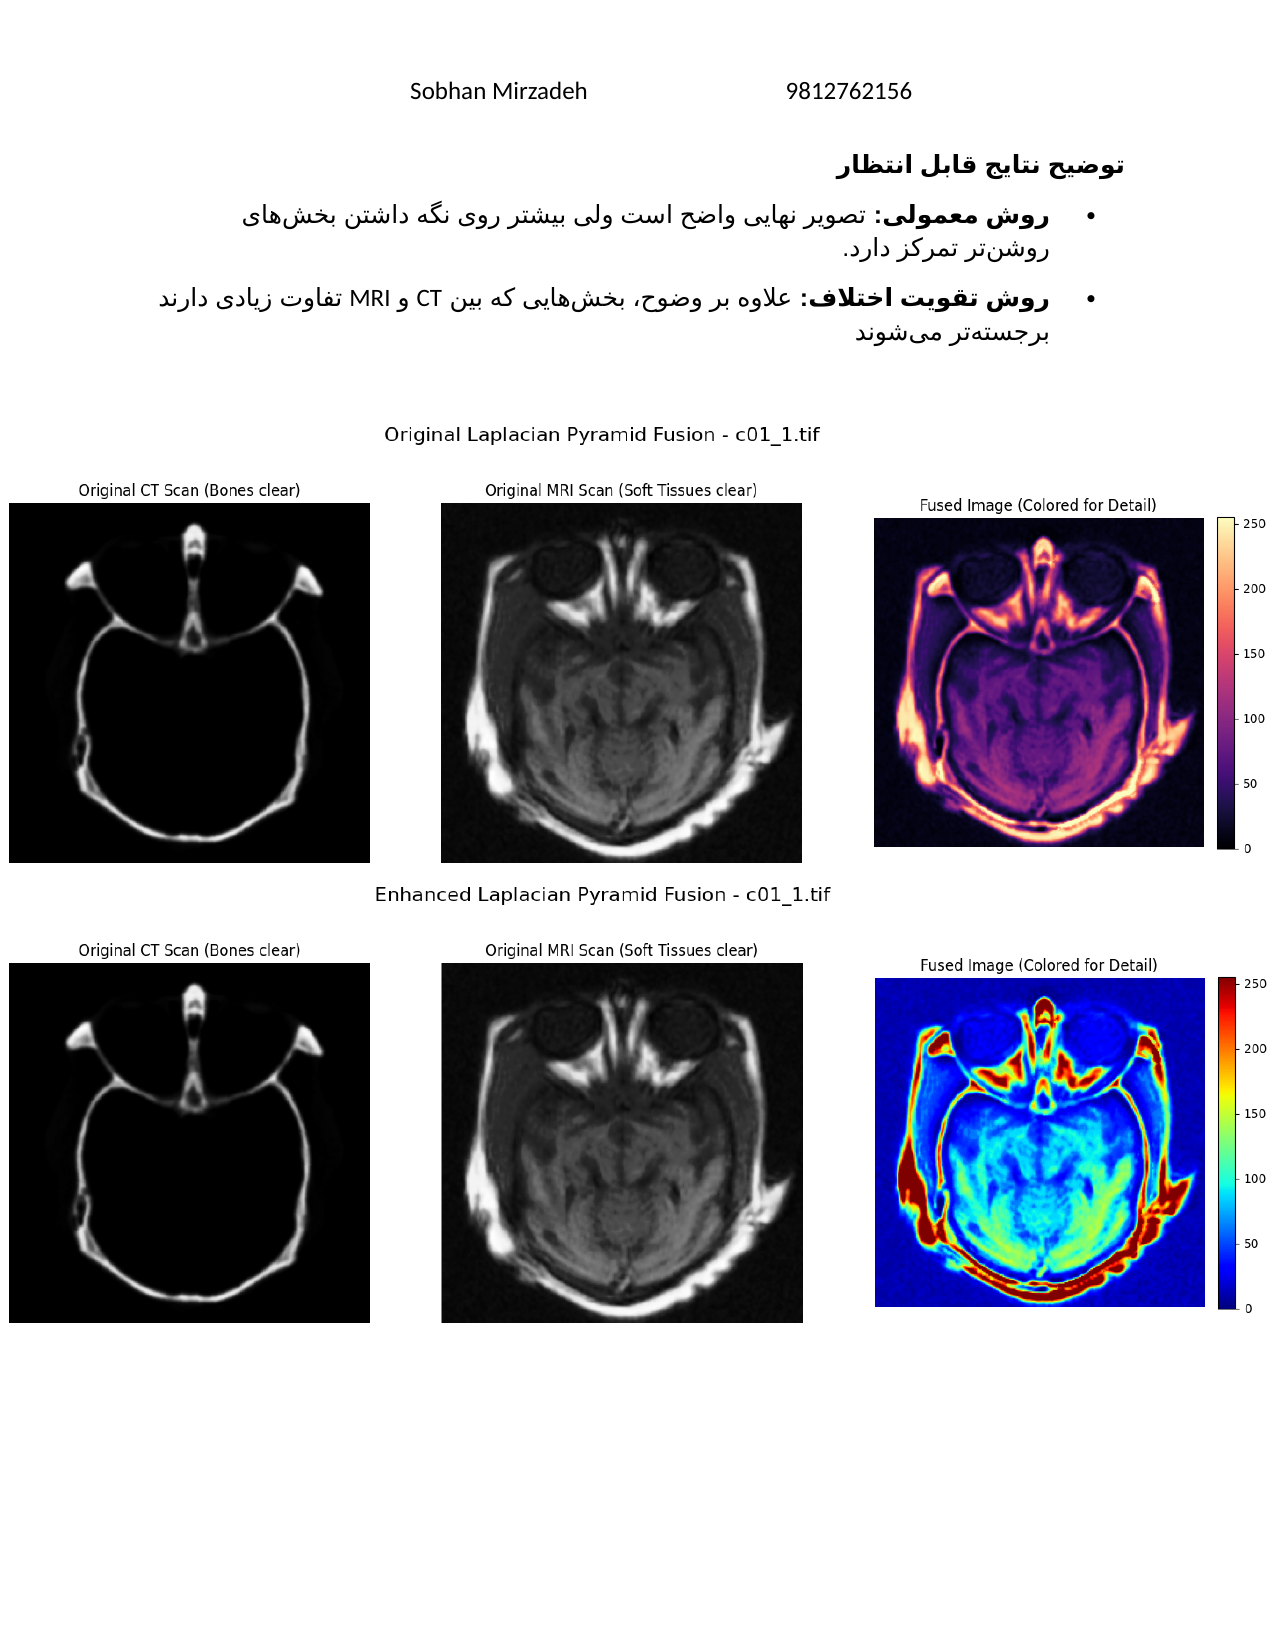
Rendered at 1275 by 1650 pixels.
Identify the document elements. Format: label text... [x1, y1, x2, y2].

picture [0, 878, 1275, 1331]
text توضیح نتایج قابل انتظار [150, 150, 1125, 179]
list روش معمولی: تصویر نهایی واضح است ولی بیشتر روی نگه داشتن بخش‌های روشن‌تر تمرکز دارد. [150, 200, 1087, 261]
picture [0, 418, 1274, 871]
list روش تقویت اختلاف: علاوه بر وضوح، بخش‌هایی که بین CT و MRI تفاوت زیادی دارند برجسته‌تر می‌شوند [150, 282, 1087, 346]
